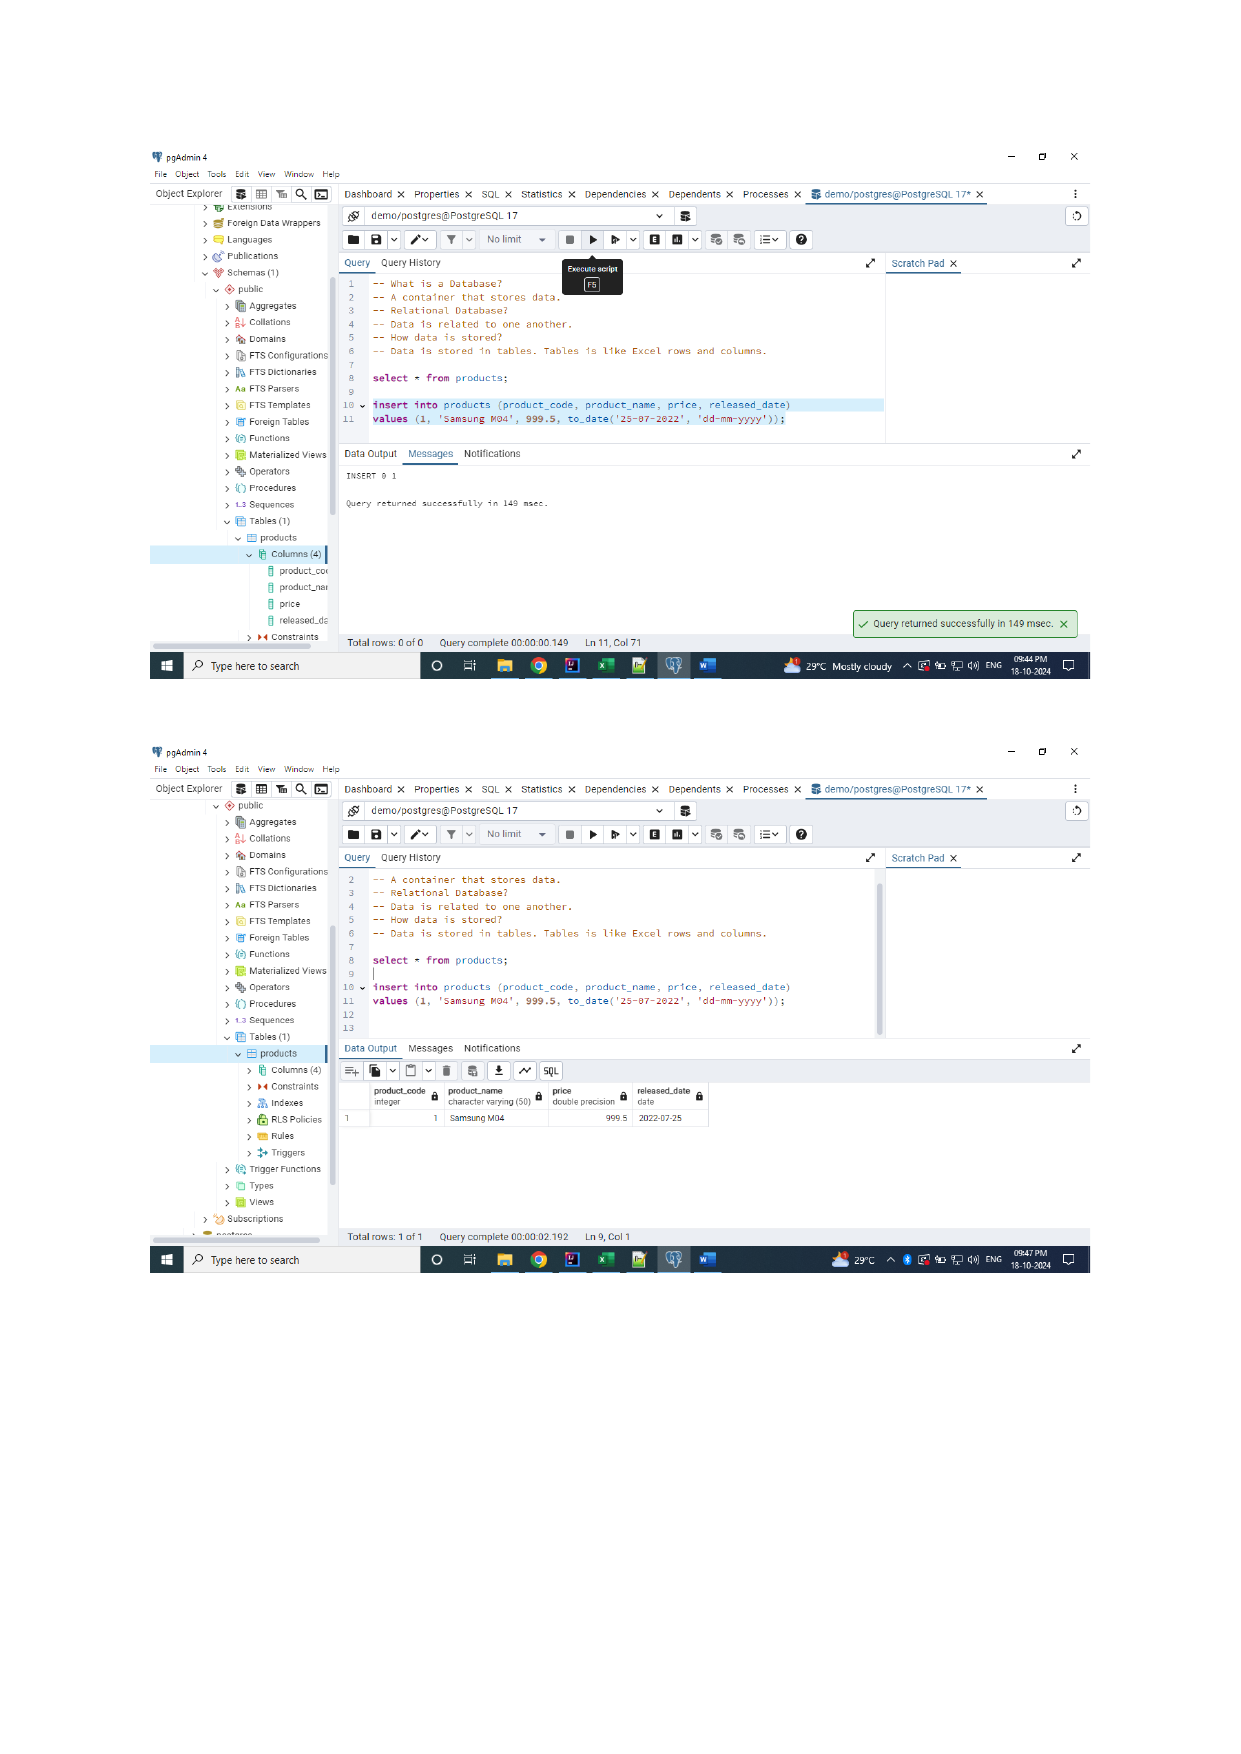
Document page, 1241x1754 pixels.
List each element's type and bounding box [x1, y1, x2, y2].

picture [150, 150, 1091, 679]
picture [150, 744, 1091, 1273]
